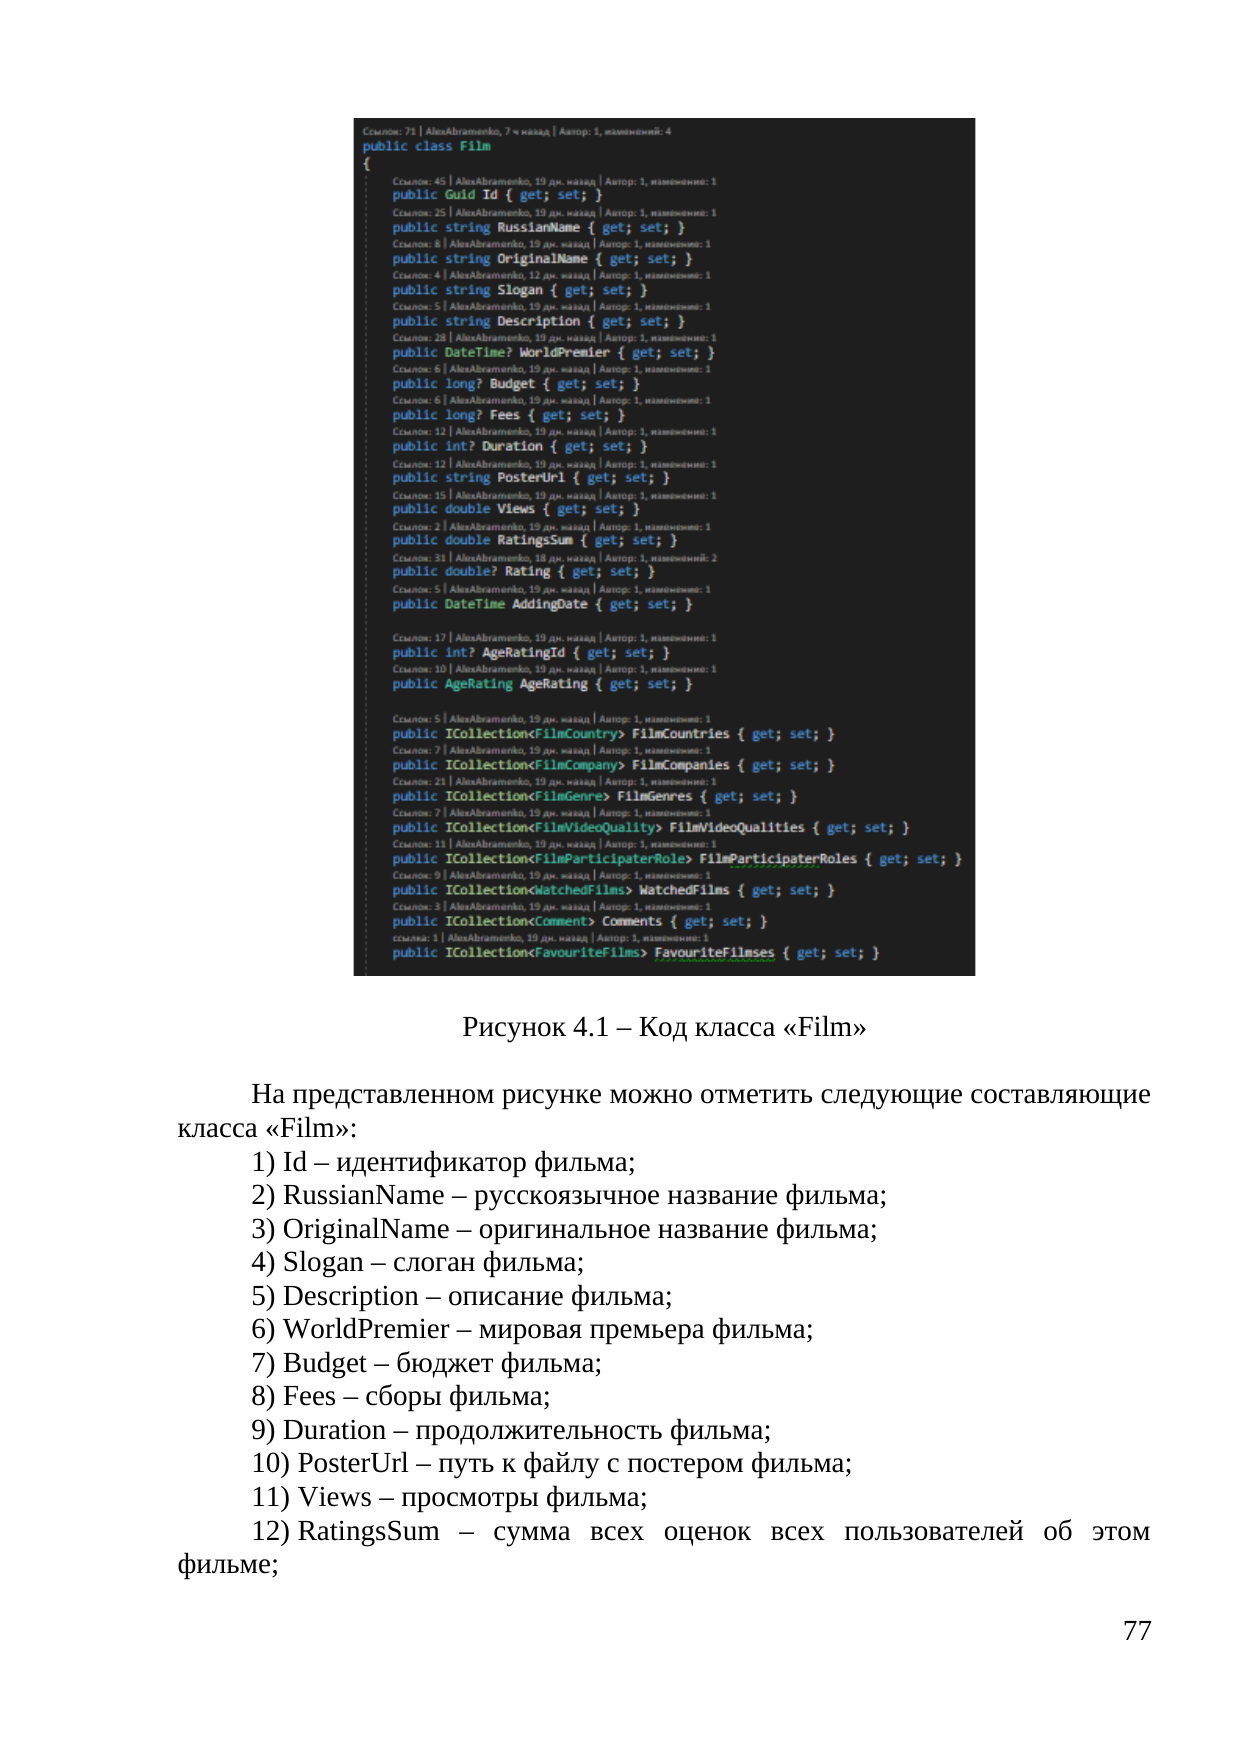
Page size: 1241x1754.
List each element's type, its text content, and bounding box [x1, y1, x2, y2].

list Slogan – слоган фильма; [177, 1244, 1152, 1278]
list RatingsSum – сумма всех оценок всех пользователей об этом фильме; [177, 1513, 1152, 1580]
list Views – просмотры фильма; [177, 1479, 1152, 1513]
list PosterUrl – путь к файлу с постером фильма; [177, 1446, 1152, 1479]
text Рисунок 4.1 – Код класса «Film» [177, 1009, 1152, 1043]
picture [353, 118, 976, 976]
list RussianName – русскоязычное название фильма; [177, 1177, 1152, 1211]
list OriginalName – оригинальное название фильма; [177, 1211, 1152, 1244]
list Description – описание фильма; [177, 1278, 1152, 1311]
text На представленном рисунке можно отметить следующие составляющие класса «Film»: [177, 1077, 1152, 1144]
list Fees – сборы фильма; [177, 1378, 1152, 1412]
list Duration – продолжительность фильма; [177, 1412, 1152, 1446]
list WorldPremier – мировая премьера фильма; [177, 1311, 1152, 1345]
list Budget – бюджет фильма; [177, 1345, 1152, 1378]
list Id – идентификатор фильма; [177, 1144, 1152, 1177]
